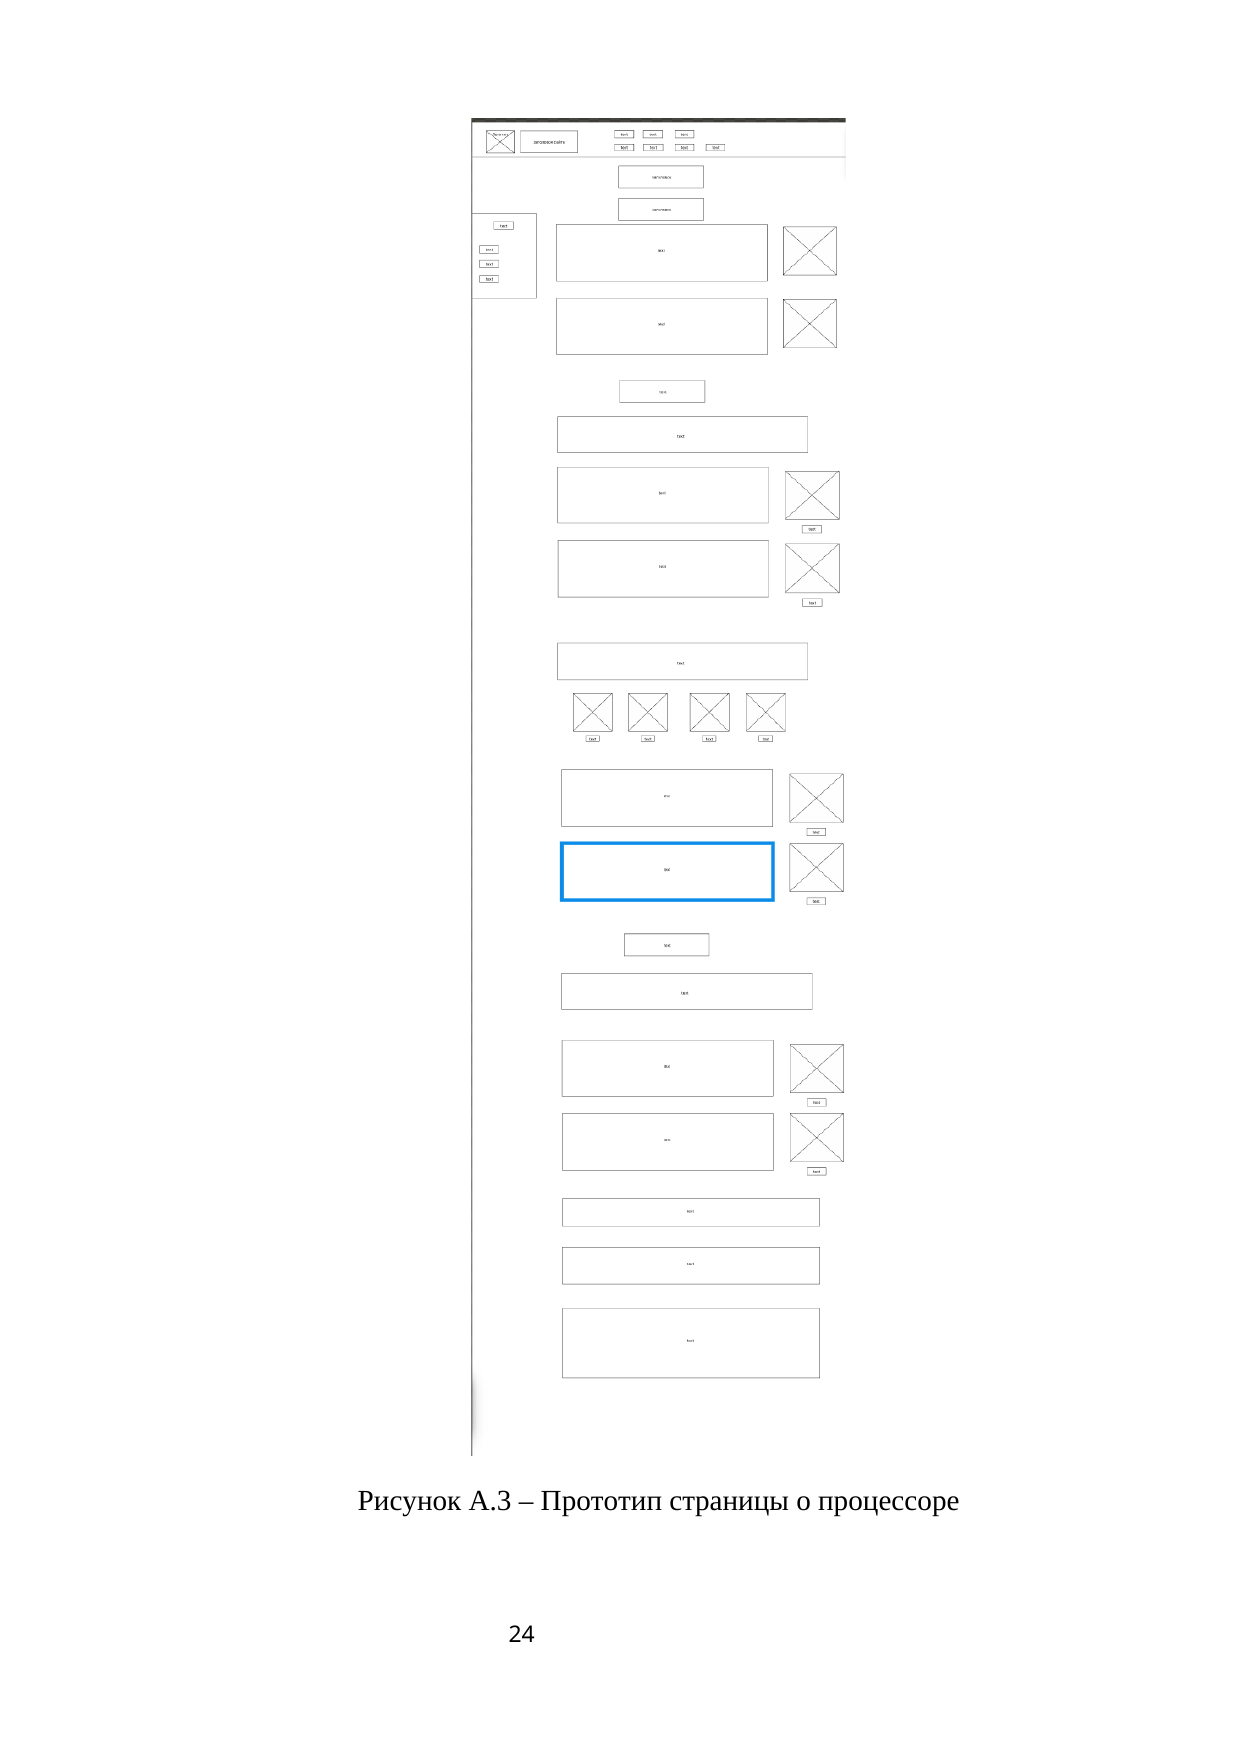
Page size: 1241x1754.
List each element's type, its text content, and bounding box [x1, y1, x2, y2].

picture [471, 118, 846, 1456]
text Рисунок А.3 – Прототип страницы о процессоре [136, 1483, 1181, 1516]
